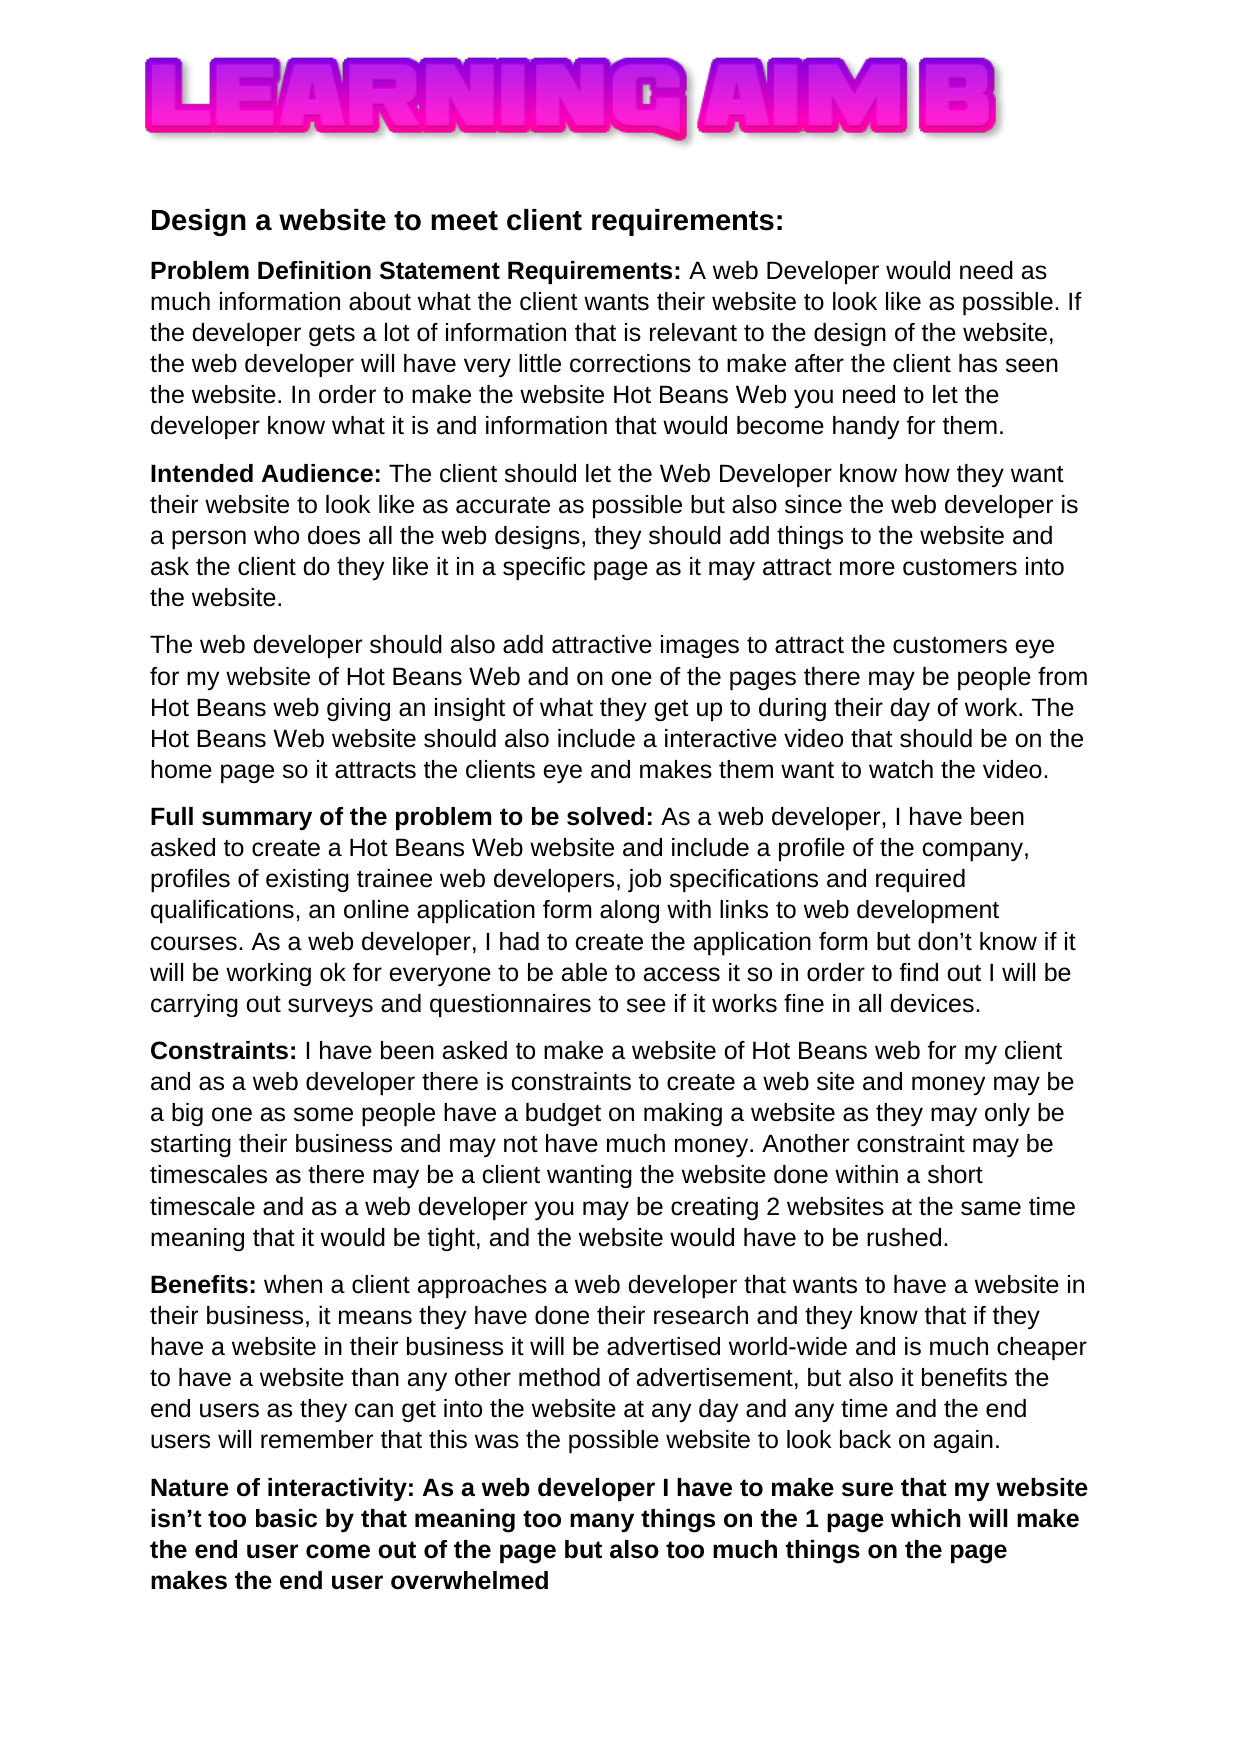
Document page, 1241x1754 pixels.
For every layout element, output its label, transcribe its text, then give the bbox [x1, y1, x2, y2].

text Nature of interactivity: As a web developer I have to make sure that my website isn’t too basic by that meaning too many things on the 1 page which will make the end user come out of the page but also too much things on the page makes the end user overwhelmed [150, 1473, 1090, 1595]
text Constraints: I have been asked to make a website of Hot Beans web for my client and as a web developer there is constraints to create a web site and money may be a big one as some people have a budget on making a website as they may only be starting their business and may not have much money. Another constraint may be timescales as there may be a client wanting the website done within a short timescale and as a web developer you may be creating 2 websites at the same time meaning that it would be tight, and the website would have to be rushed. [150, 1036, 1090, 1251]
picture [137, 49, 1017, 153]
text Problem Definition Statement Requirements: A web Developer would need as much information about what the client wants their website to look like as possible. If the developer gets a lot of information that is relevant to the design of the website, the web developer will have very little corrections to make after the client has seen the website. In order to make the website Hot Beans Web you need to let the developer know what it is and information that would become handy for them. [150, 256, 1090, 439]
text Design a website to meet client requirements: [150, 203, 1090, 236]
text Intended Audience: The client should let the Web Developer know how they want their website to look like as accurate as possible but also since the web developer is a person who does all the web designs, they should add things to the website and ask the client do they like it in a specific page as it may attract more customers into the website. [150, 458, 1090, 611]
text Benefits: when a client approaches a web developer that wants to have a website in their business, it means they have done their research and they know that if they have a website in their business it will be advertised world-wide and is much cheaper to have a website than any other method of advertisement, but also it benefits the end users as they can get into the website at any day and any time and the end users will remember that this was the possible website to look back on again. [150, 1270, 1090, 1454]
text The web developer should also add attractive images to attract the customers eye for my website of Hot Beans Web and on one of the pages there may be people from Hot Beans web giving an insight of what they get up to during their day of work. The Hot Beans Web website should also include a interactive video that should be on the home page so it attracts the clients eye and makes them want to watch the video. [150, 630, 1090, 783]
text Full summary of the problem to be solved: As a web developer, I have been asked to create a Hot Beans Web website and include a profile of the company, profiles of existing trainee web developers, job specifications and required qualifications, an online application form along with links to web development courses. As a web developer, I had to create the application form but don’t know if it will be working ok for everyone to be able to access it so in order to find out I will be carrying out surveys and questionnaires to see if it works fine in all devices. [150, 802, 1090, 1017]
